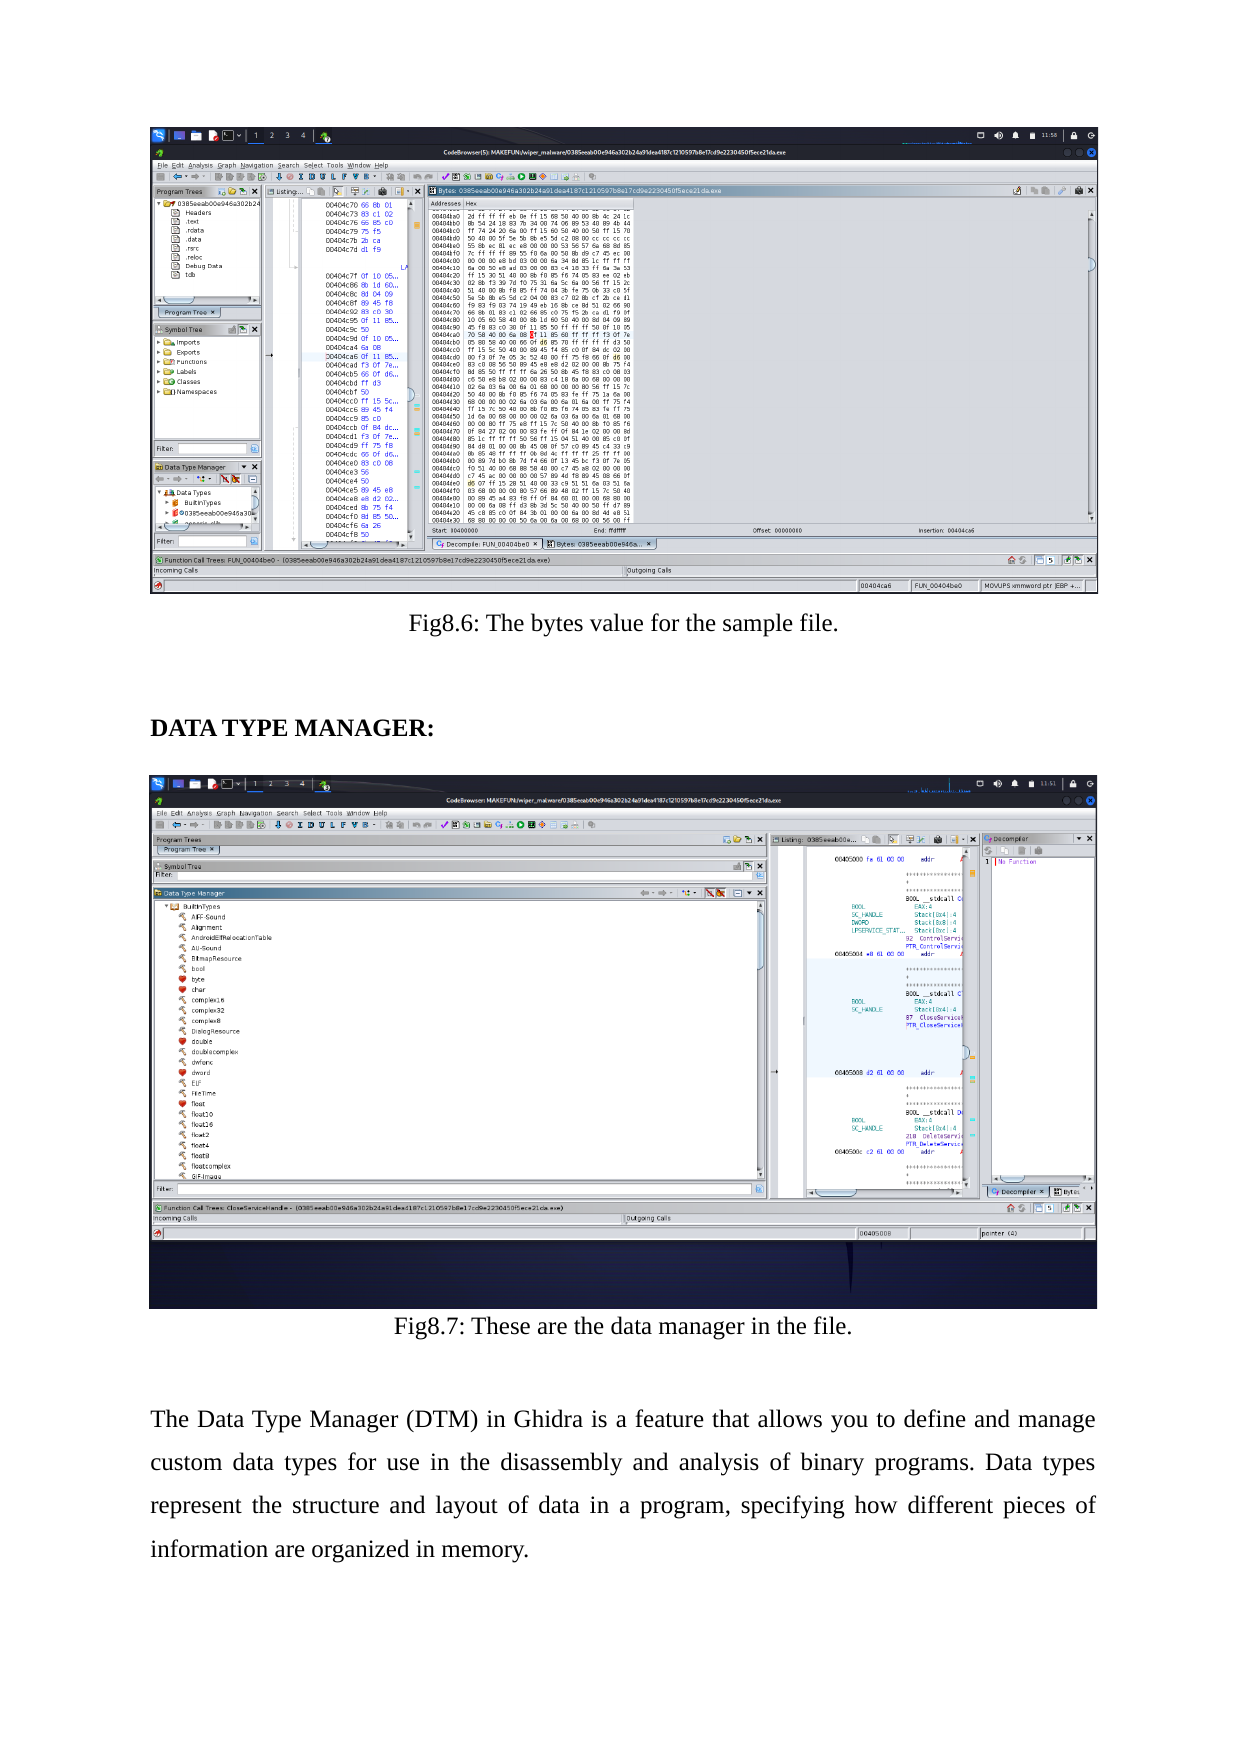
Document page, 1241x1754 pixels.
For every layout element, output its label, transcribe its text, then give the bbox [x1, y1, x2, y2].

text Fig8.7: These are the data manager in the file. [149, 1311, 1097, 1340]
picture [149, 775, 1098, 1309]
picture [150, 127, 1099, 594]
text DATA TYPE MANAGER: [150, 713, 1097, 742]
text Fig8.6: The bytes value for the sample file. [150, 608, 1097, 637]
text The Data Type Manager (DTM) in Ghidra is a feature that allows you to define and manage custom data types for use in the disassembly and analysis of binary programs. Data types represent the structure and layout of data in a program, specifying how different pieces of information are organized in memory. [150, 1404, 1097, 1562]
